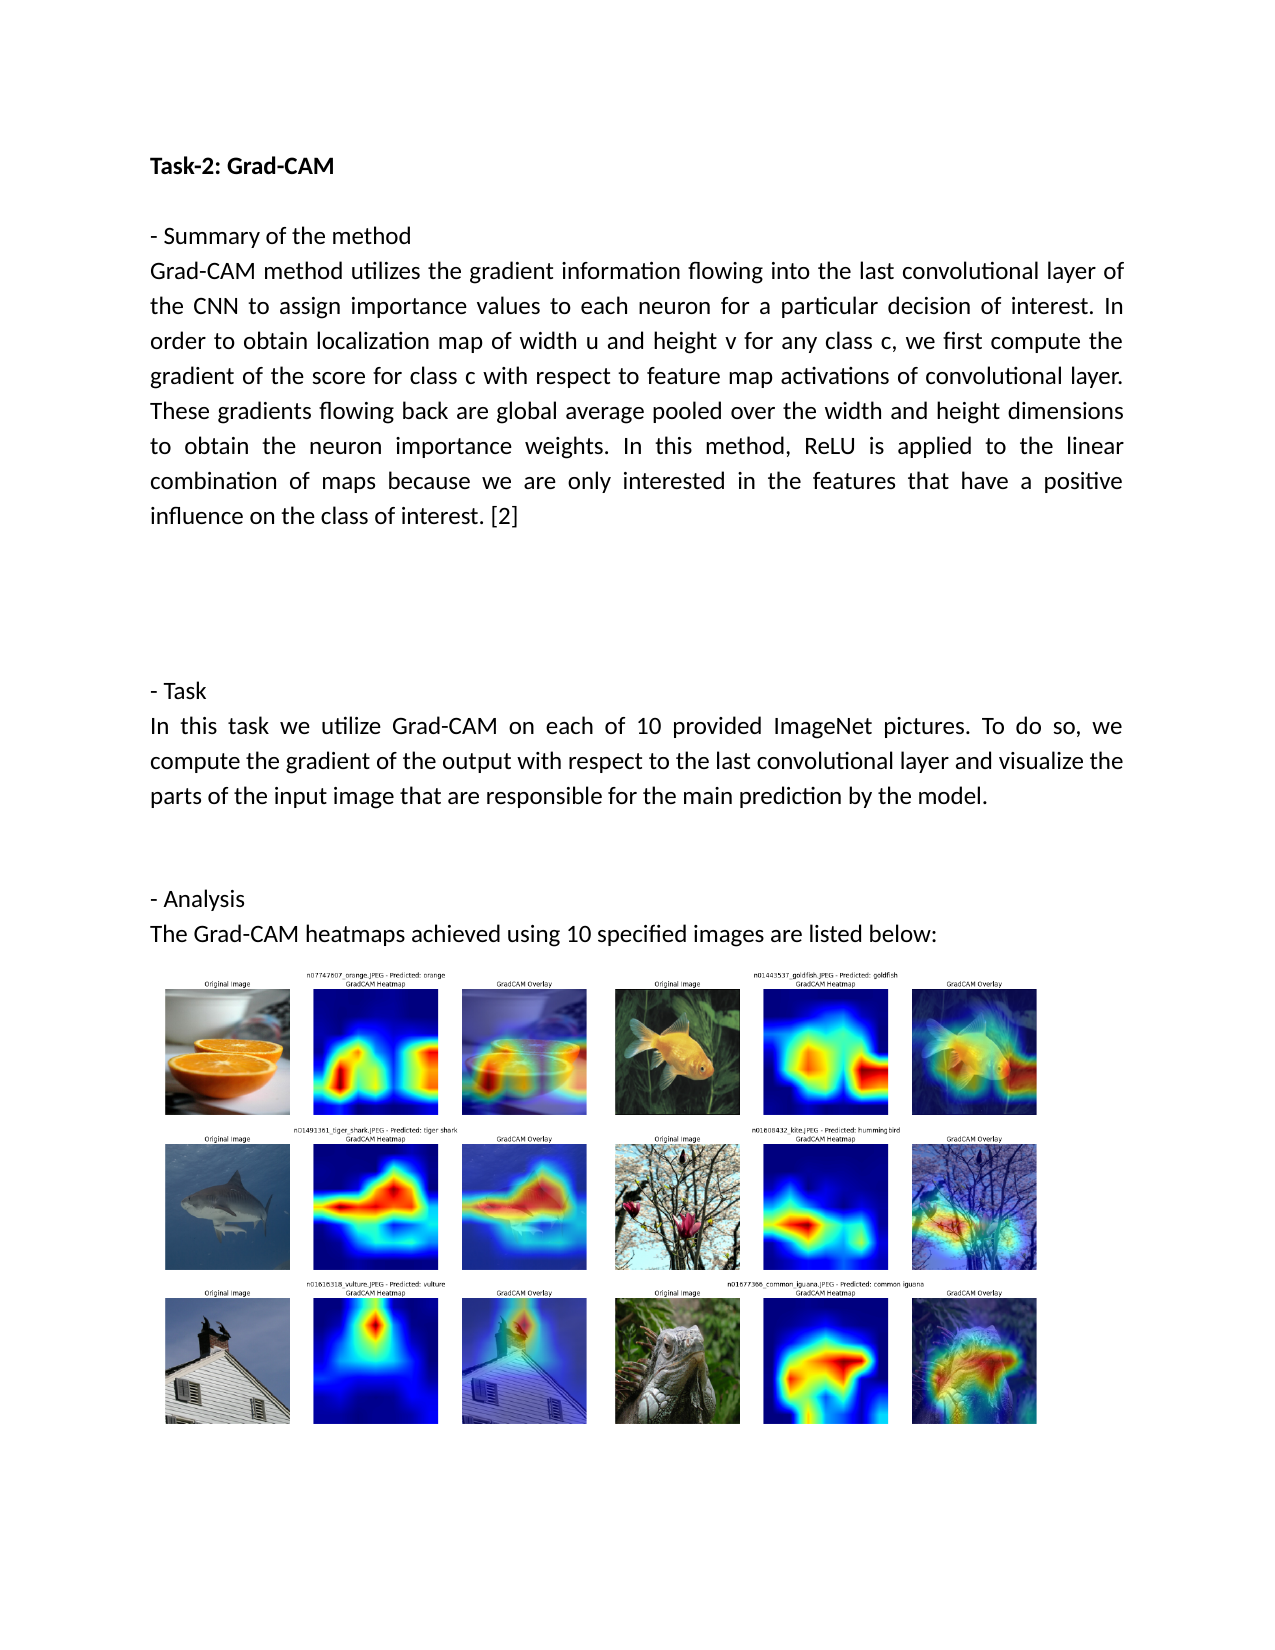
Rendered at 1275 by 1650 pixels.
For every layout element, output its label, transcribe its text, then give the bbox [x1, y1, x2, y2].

text - Analysis [150, 883, 1125, 914]
picture [150, 1124, 1050, 1275]
text - Task [150, 675, 1125, 706]
text In this task we utilize Grad-CAM on each of 10 provided ImageNet pictures. To do so, we compute the gradient of the output with respect to the last convolutional layer and visualize the parts of the input image that are responsible for the main prediction by the model. [150, 710, 1125, 811]
text The Grad-CAM heatmaps achieved using 10 specified images are listed below: [150, 918, 1125, 949]
text Grad-CAM method utilizes the gradient information flowing into the last convolutional layer of the CNN to assign importance values to each neuron for a particular decision of interest. In order to obtain localization map of width u and height v for any class c, we first compute the gradient of the score for class c with respect to feature map activations of convolutional layer. These gradients flowing back are global average pooled over the width and height dimensions to obtain the neuron importance weights. In this method, ReLU is applied to the linear combination of maps because we are only interested in the features that have a positive influence on the class of interest. [2] [150, 255, 1125, 531]
picture [150, 970, 1050, 1120]
picture [150, 1278, 1050, 1429]
text - Summary of the method [150, 220, 1125, 251]
text Task-2: Grad-CAM [150, 150, 1125, 181]
